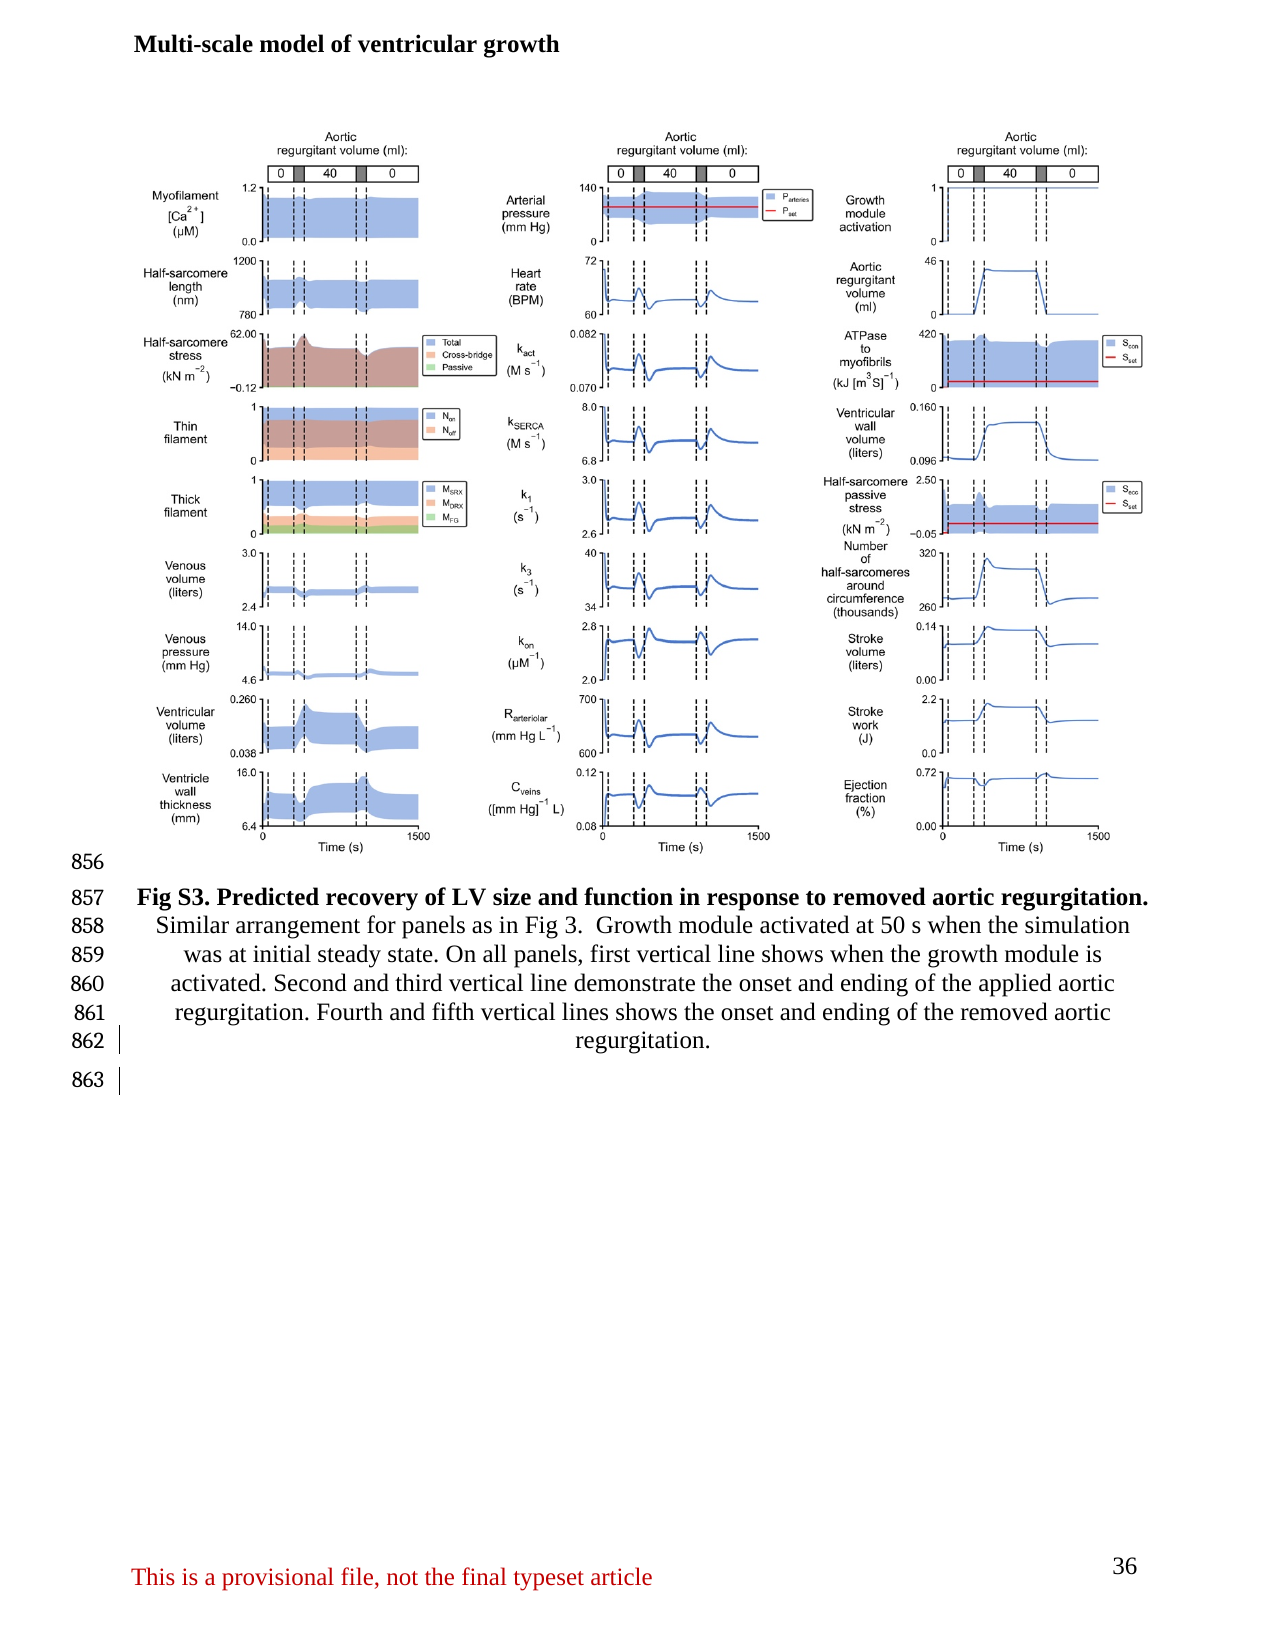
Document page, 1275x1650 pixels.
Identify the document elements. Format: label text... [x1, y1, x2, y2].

picture [133, 118, 1152, 869]
